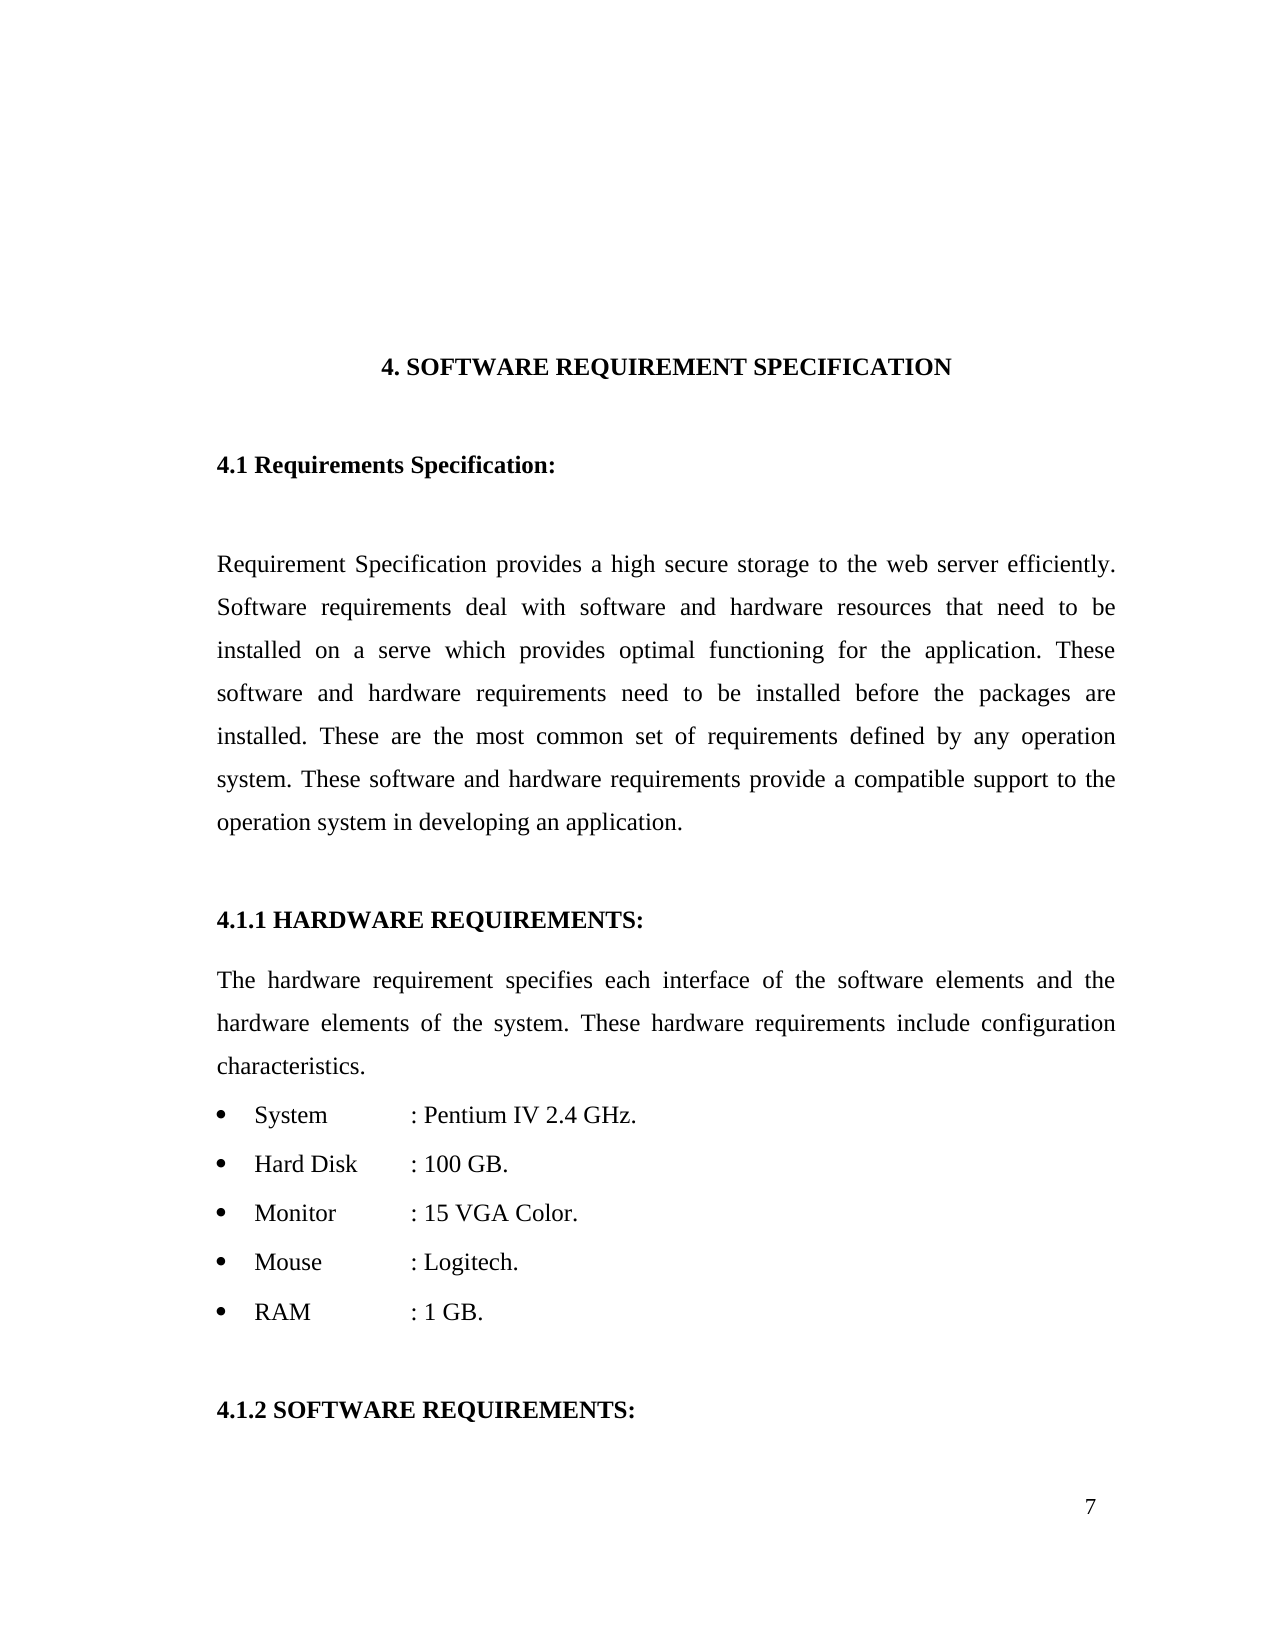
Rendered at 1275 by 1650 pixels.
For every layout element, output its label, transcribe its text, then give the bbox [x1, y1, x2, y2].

subtitle Requirement Specification provides a high secure storage to the web server efficiently. Software requirements deal with software and hardware resources that need to be installed on a serve which provides optimal functioning for the application. These software and hardware requirements need to be installed before the packages are installed. These are the most common set of requirements defined by any operation system. These software and hardware requirements provide a compatible support to the operation system in developing an application. [217, 549, 1117, 836]
subtitle 4.1.1 HARDWARE REQUIREMENTS: [217, 906, 1117, 934]
subtitle 4. SOFTWARE REQUIREMENT SPECIFICATION [217, 352, 1117, 381]
subtitle 4.1.2 SOFTWARE REQUIREMENTS: [217, 1395, 1117, 1423]
subtitle 4.1 Requirements Specification: [217, 451, 1117, 479]
subtitle System : Pentium IV 2.4 GHz. [217, 1100, 1117, 1129]
subtitle Hard Disk : 100 GB. [217, 1149, 1117, 1178]
subtitle The hardware requirement specifies each interface of the software elements and the hardware elements of the system. These hardware requirements include configuration characteristics. [217, 965, 1117, 1080]
subtitle RAM : 1 GB. [217, 1297, 1117, 1325]
subtitle Mouse : Logitech. [217, 1247, 1117, 1276]
subtitle Monitor : 15 VGA Color. [217, 1198, 1117, 1227]
